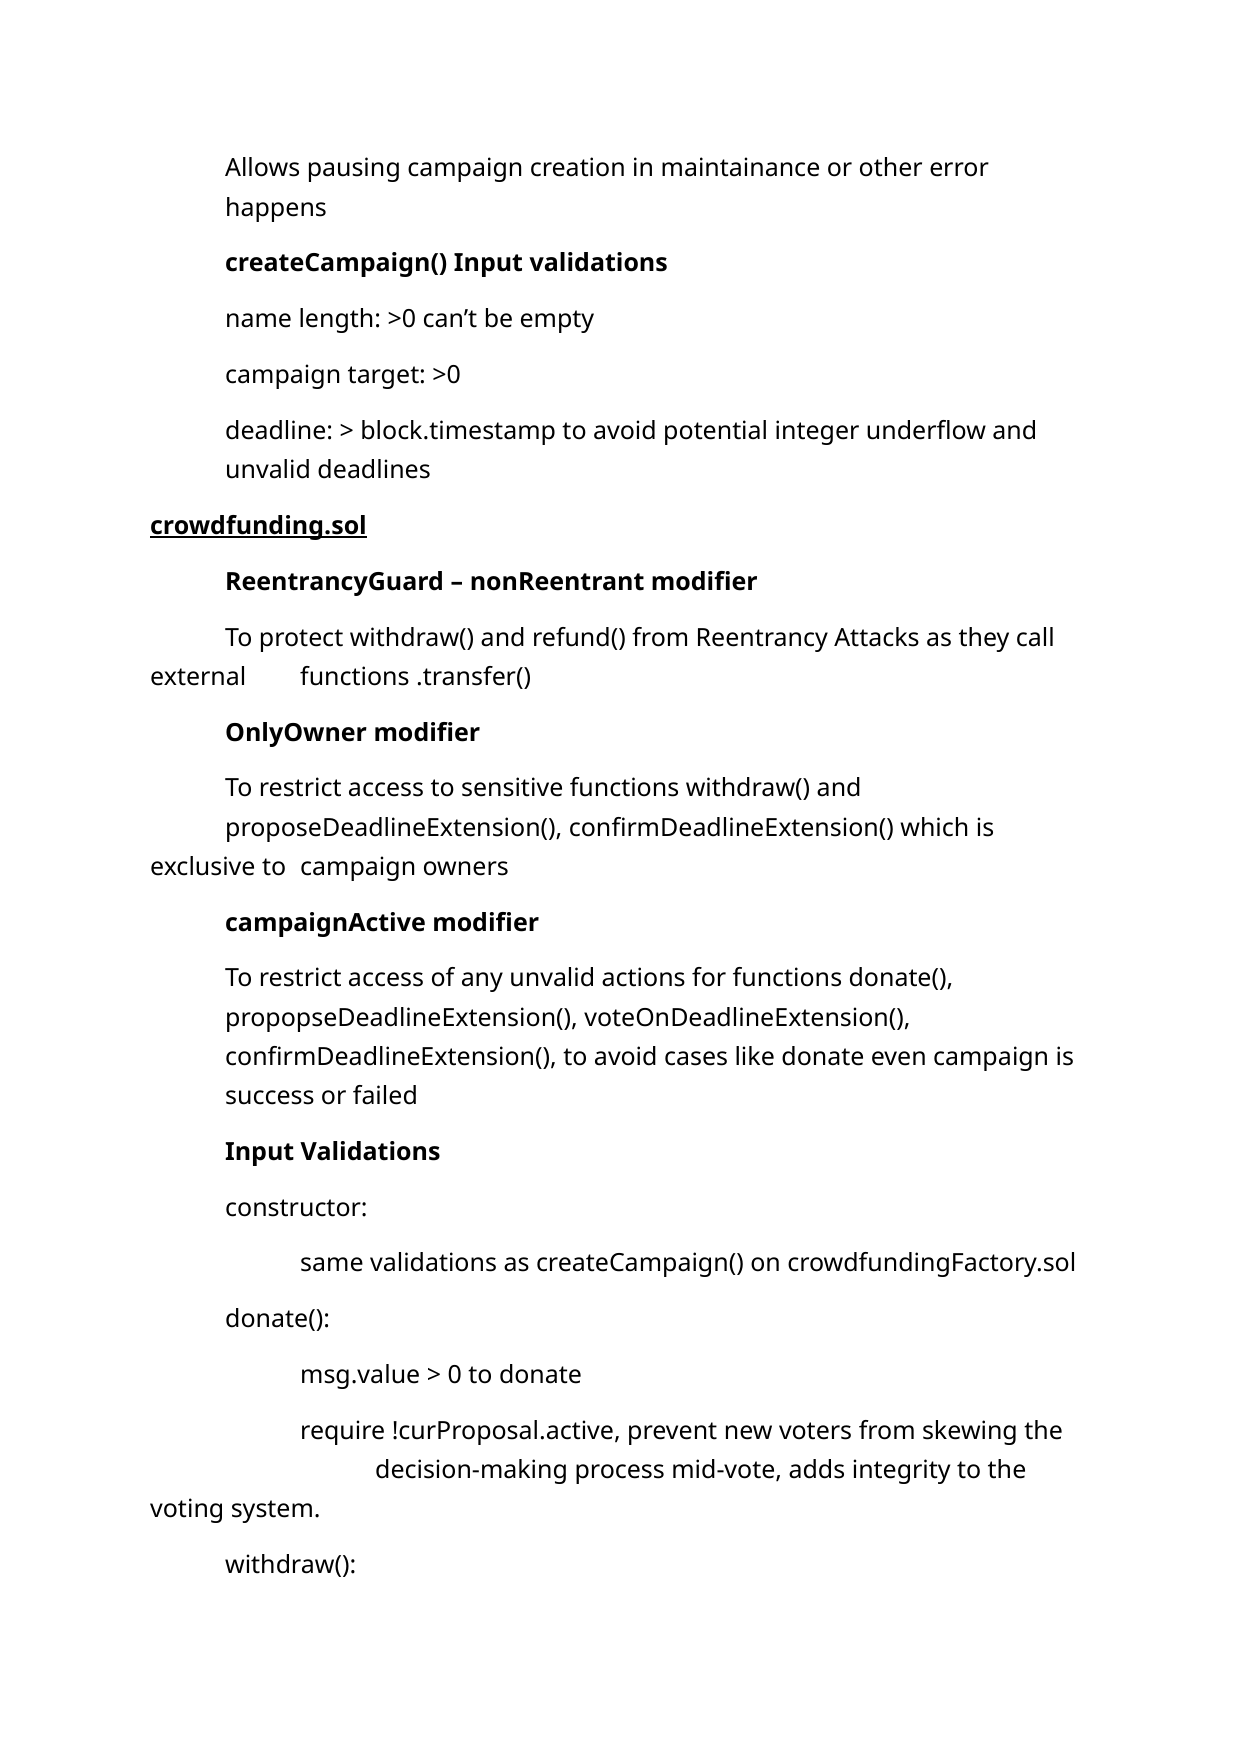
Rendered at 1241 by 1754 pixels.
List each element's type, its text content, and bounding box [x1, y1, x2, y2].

text To restrict access to sensitive functions withdraw() and proposeDeadlineExtension(), confirmDeadlineExtension() which is exclusive to campaign owners [150, 770, 1090, 882]
text createCampaign() Input validations [225, 245, 1090, 279]
text constructor: [150, 1189, 1090, 1223]
text donate(): [150, 1301, 1090, 1335]
text To protect withdraw() and refund() from Reentrancy Attacks as they call external functions .transfer() [150, 619, 1090, 692]
text msg.value > 0 to donate [150, 1357, 1090, 1391]
text crowdfunding.sol [150, 507, 1090, 542]
text OnlyOwner modifier [150, 714, 1090, 748]
text To restrict access of any unvalid actions for functions donate(), propopseDeadlineExtension(), voteOnDeadlineExtension(), confirmDeadlineExtension(), to avoid cases like donate even campaign is success or failed [150, 960, 1090, 1112]
text Input Validations [150, 1133, 1090, 1167]
text deadline: > block.timestamp to avoid potential integer underflow and unvalid deadlines [225, 412, 1090, 486]
text require !curProposal.active, prevent new voters from skewing the decision-making process mid-vote, adds integrity to the voting system. [150, 1412, 1090, 1525]
text ReentrancyGuard – nonReentrant modifier [150, 563, 1090, 597]
text campaignActive modifier [150, 904, 1090, 938]
text campaign target: >0 [225, 357, 1090, 391]
text name length: >0 can’t be empty [225, 301, 1090, 335]
text withdraw(): [150, 1547, 1090, 1581]
text same validations as createCampaign() on crowdfundingFactory.sol [150, 1245, 1090, 1279]
text Allows pausing campaign creation in maintainance or other error happens [225, 150, 1090, 223]
